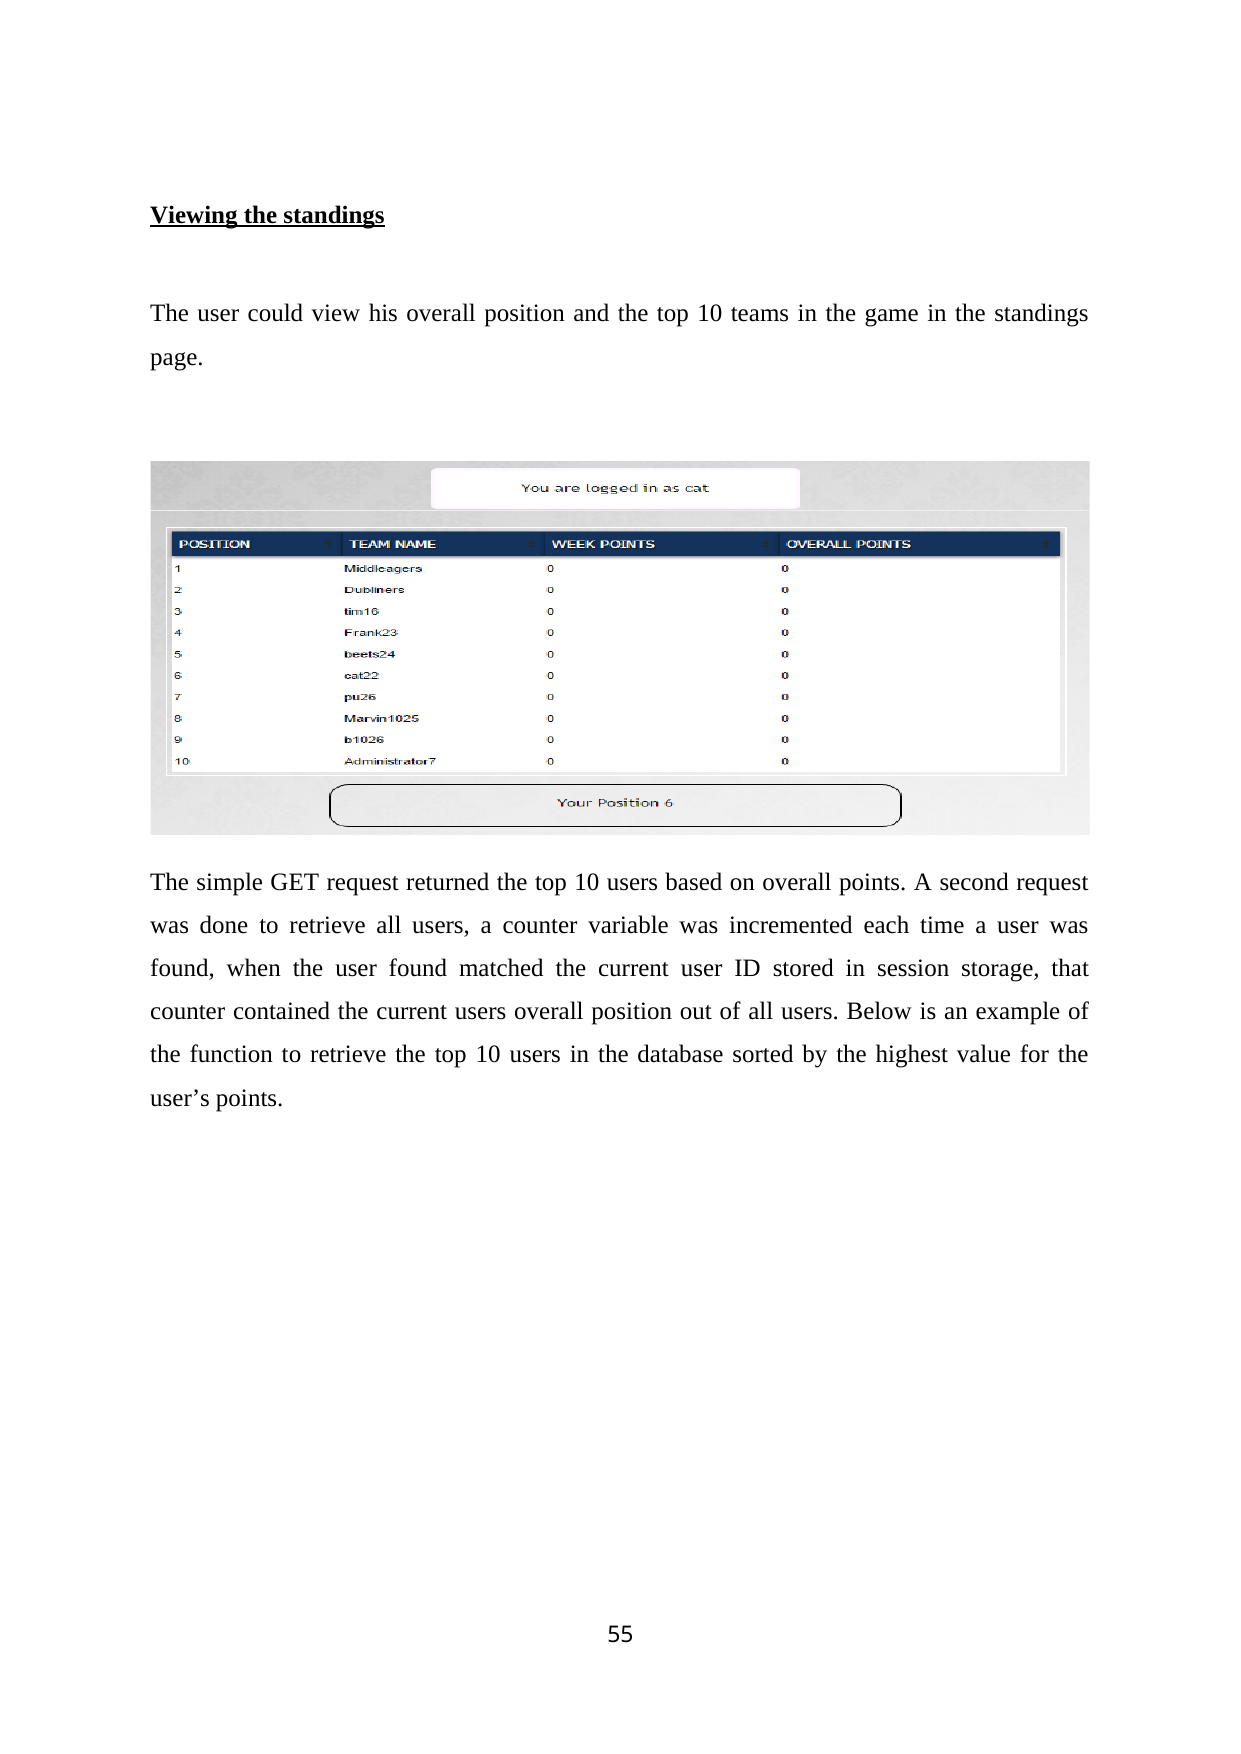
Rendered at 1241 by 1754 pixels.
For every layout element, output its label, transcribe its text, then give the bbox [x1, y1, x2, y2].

text Viewing the standings [150, 200, 1090, 229]
text The user could view his overall position and the top 10 teams in the game in the standings page. [150, 298, 1090, 370]
text The simple GET request returned the top 10 users based on overall points. A second request was done to retrieve all users, a counter variable was incremented each time a user was found, when the user found matched the current user ID stored in session storage, that counter contained the current users overall position out of all users. Below is an example of the function to retrieve the top 10 users in the database sorted by the highest value for the user’s points. [150, 867, 1090, 1111]
picture [150, 461, 1090, 835]
